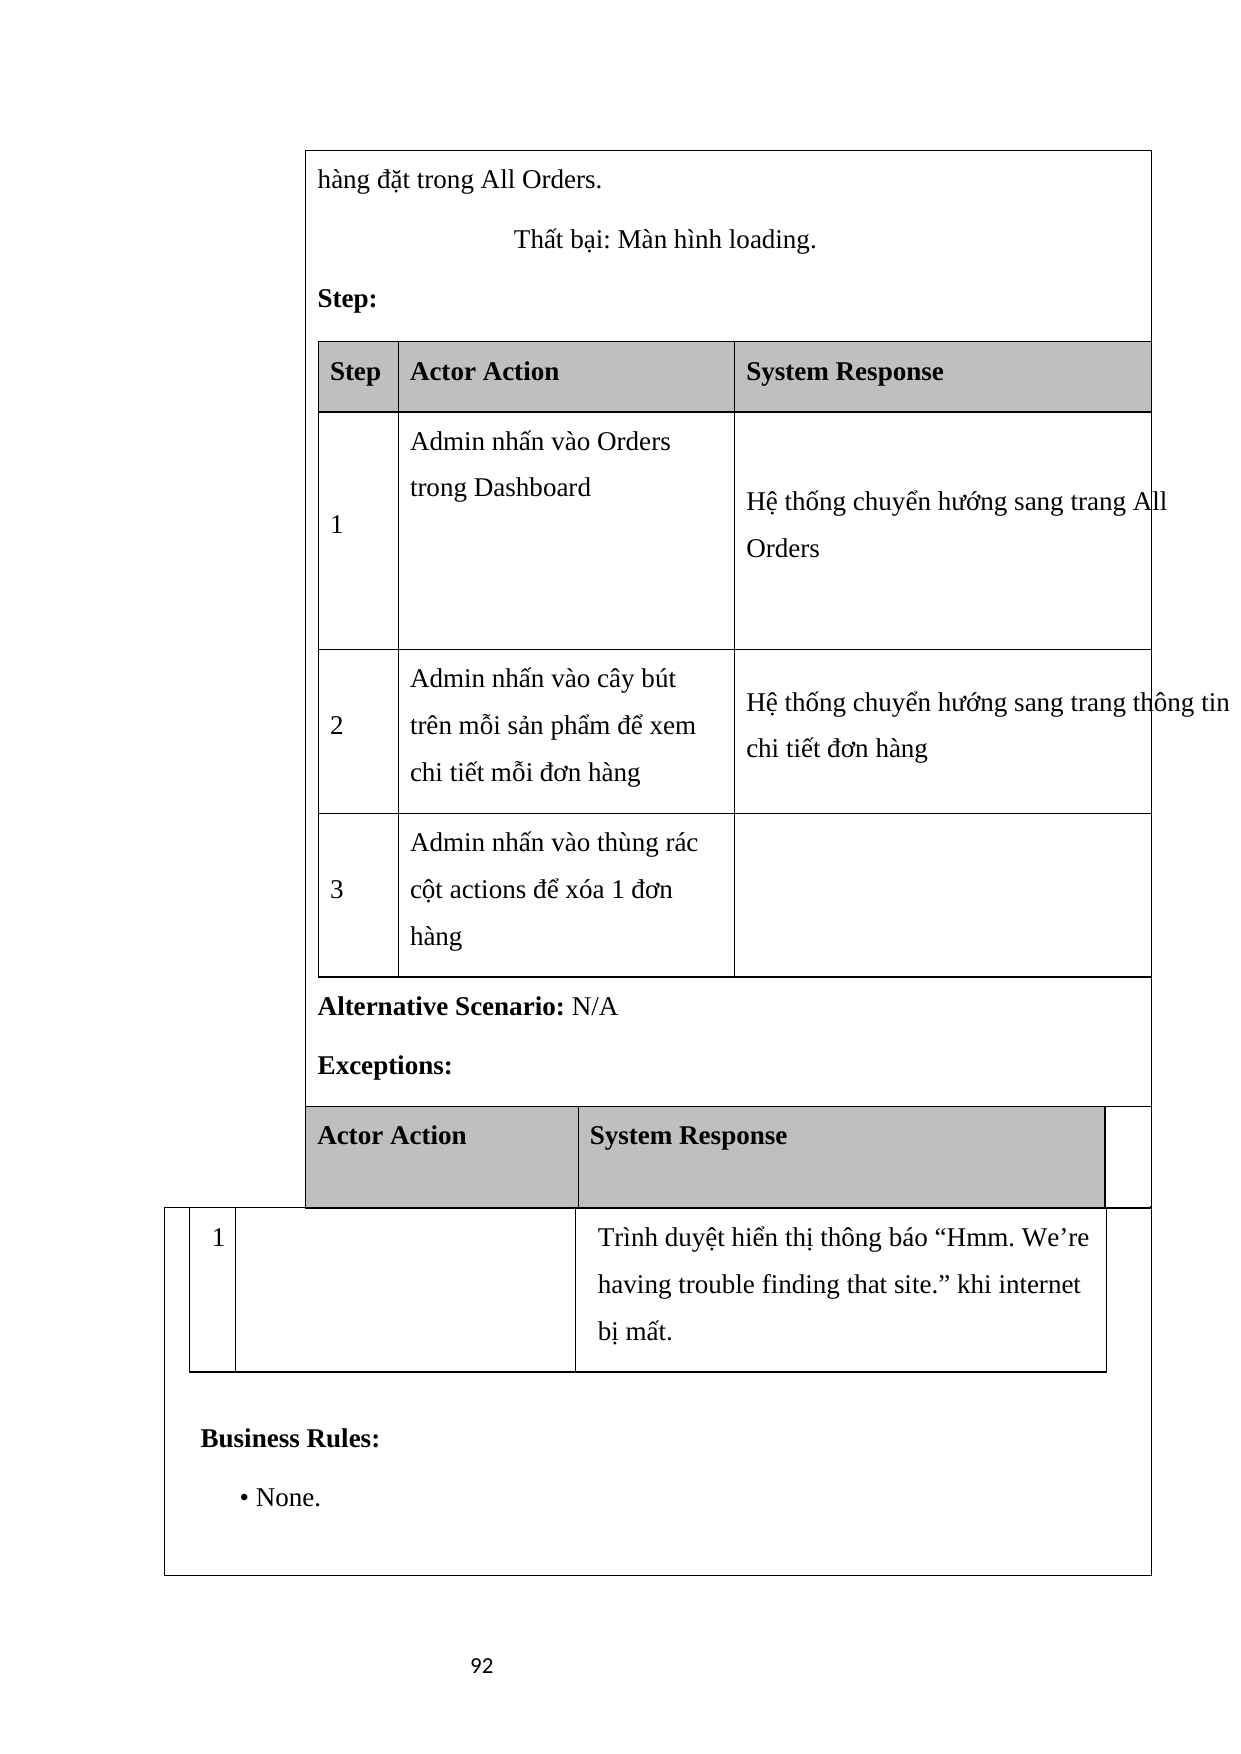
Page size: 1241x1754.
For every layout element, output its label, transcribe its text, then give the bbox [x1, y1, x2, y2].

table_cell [306, 151, 1151, 1106]
table_cell [1106, 1209, 1151, 1574]
table_cell System Response [579, 1107, 1104, 1207]
table_cell Trình duyệt hiển thị thông báo “Hmm. We’re having trouble finding that site.” khi internet bị mất. [576, 1209, 1106, 1371]
table_cell [165, 1208, 189, 1574]
table_cell [1106, 1107, 1151, 1207]
table_cell 1 [190, 1208, 235, 1371]
table_cell Actor Action [306, 1107, 578, 1207]
table_cell Business Rules: • None. [189, 1373, 1106, 1574]
table_cell [236, 1208, 575, 1371]
